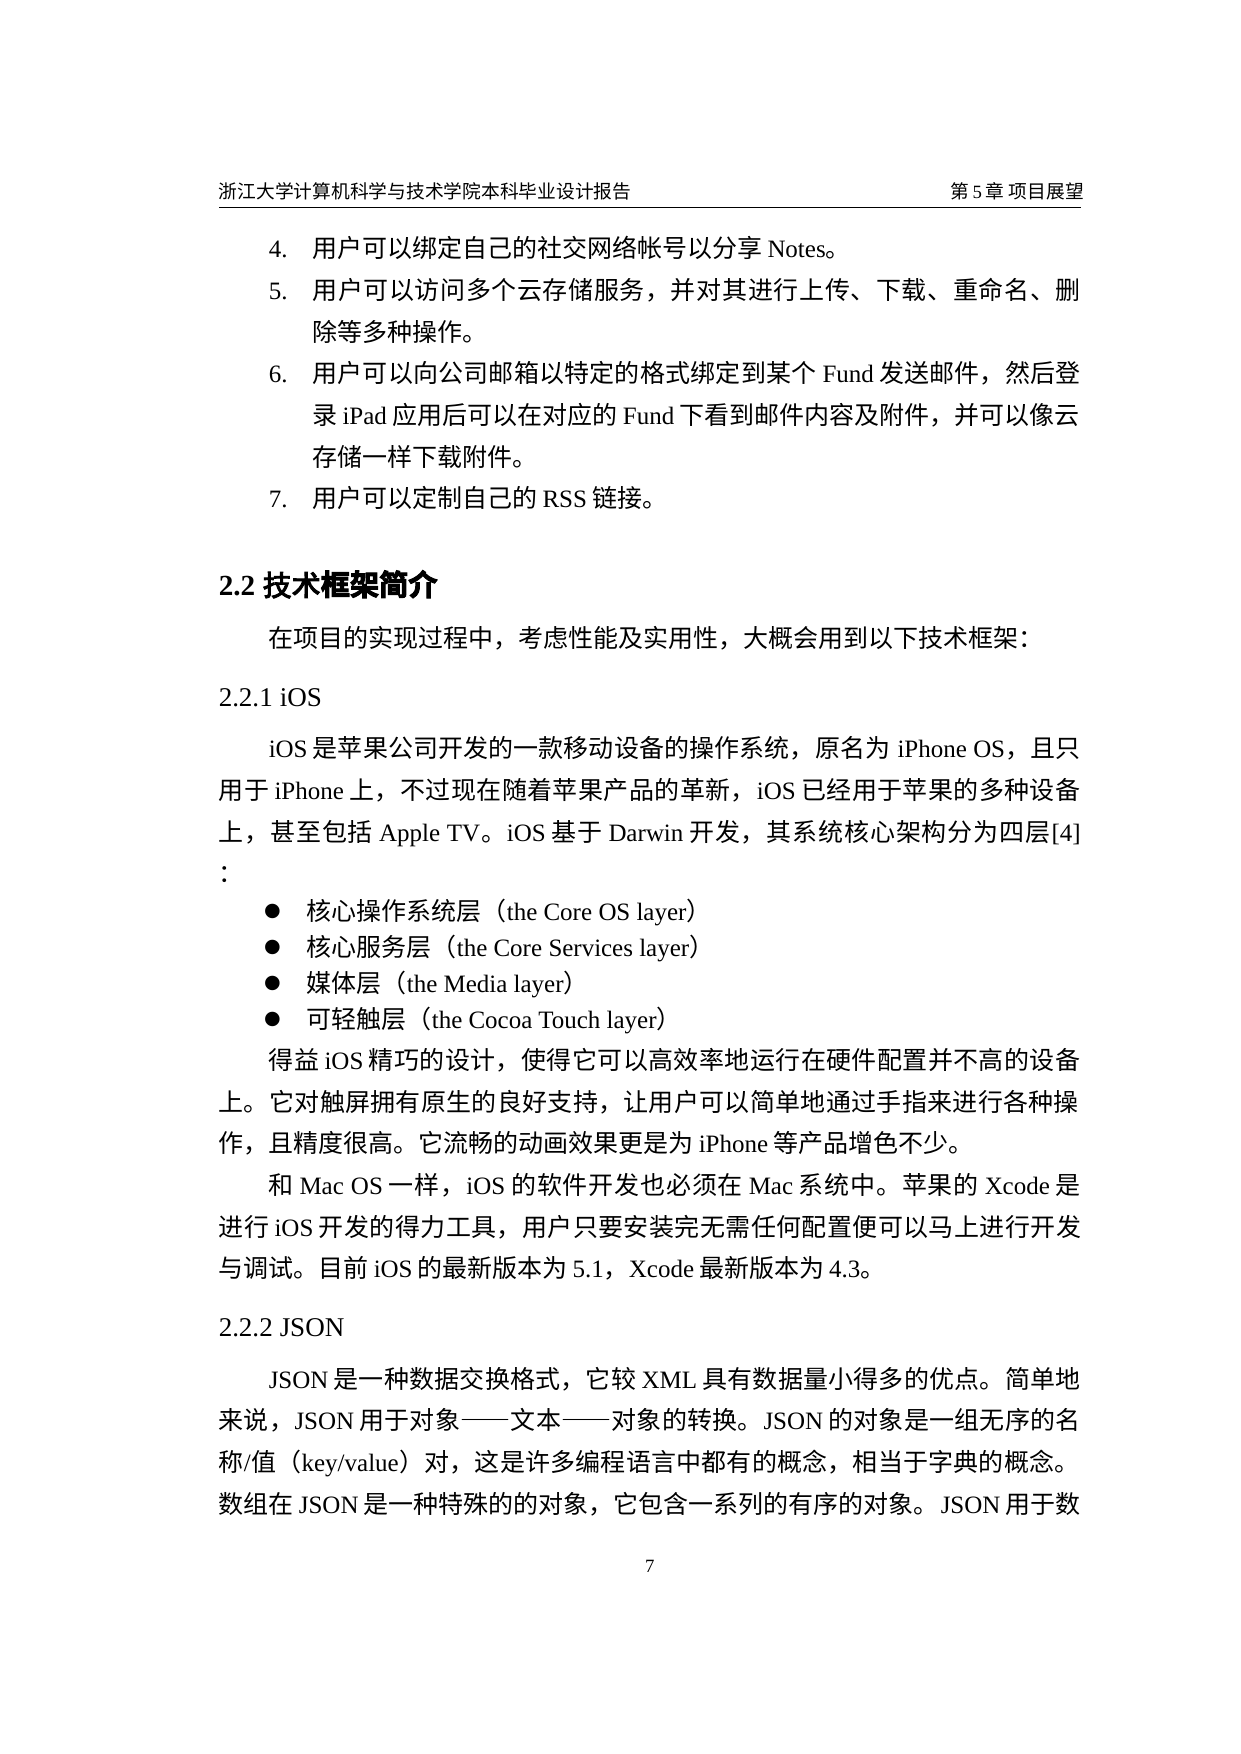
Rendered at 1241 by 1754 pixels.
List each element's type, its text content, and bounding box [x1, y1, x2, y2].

list 用户可以定制自己的RSS链接。 [268, 474, 1081, 516]
text iOS是苹果公司开发的一款移动设备的操作系统，原名为iPhone OS，且只用于iPhone上，不过现在随着苹果产品的革新，iOS已经用于苹果的多种设备上，甚至包括Apple TV。iOS基于Darwin开发，其系统核心架构分为四层[4] ： [218, 724, 1081, 891]
list 用户可以访问多个云存储服务，并对其进行上传、下载、重命名、删除等多种操作。 [268, 266, 1081, 349]
list 可轻触层（the Cocoa Touch layer） [263, 1000, 1081, 1036]
list 用户可以向公司邮箱以特定的格式绑定到某个Fund发送邮件，然后登录iPad应用后可以在对应的Fund下看到邮件内容及附件，并可以像云存储一样下载附件。 [268, 349, 1081, 474]
text 技术框架简介 [218, 566, 1081, 602]
list 核心操作系统层（the Core OS layer） [263, 891, 1081, 927]
text JSON [218, 1311, 1081, 1342]
list 媒体层（the Media layer） [263, 963, 1081, 1000]
text iOS [218, 681, 1081, 712]
text 在项目的实现过程中，考虑性能及实用性，大概会用到以下技术框架： [218, 614, 1081, 656]
list 核心服务层（the Core Services layer） [263, 927, 1081, 963]
list 用户可以绑定自己的社交网络帐号以分享Notes。 [268, 224, 1081, 266]
text 和Mac OS一样，iOS的软件开发也必须在Mac系统中。苹果的Xcode是进行iOS开发的得力工具，用户只要安装完无需任何配置便可以马上进行开发与调试。目前iOS的最新版本为5.1，Xcode最新版本为4.3。 [218, 1161, 1081, 1286]
text 得益iOS精巧的设计，使得它可以高效率地运行在硬件配置并不高的设备上。它对触屏拥有原生的良好支持，让用户可以简单地通过手指来进行各种操作，且精度很高。它流畅的动画效果更是为iPhone等产品增色不少。 [218, 1036, 1081, 1161]
